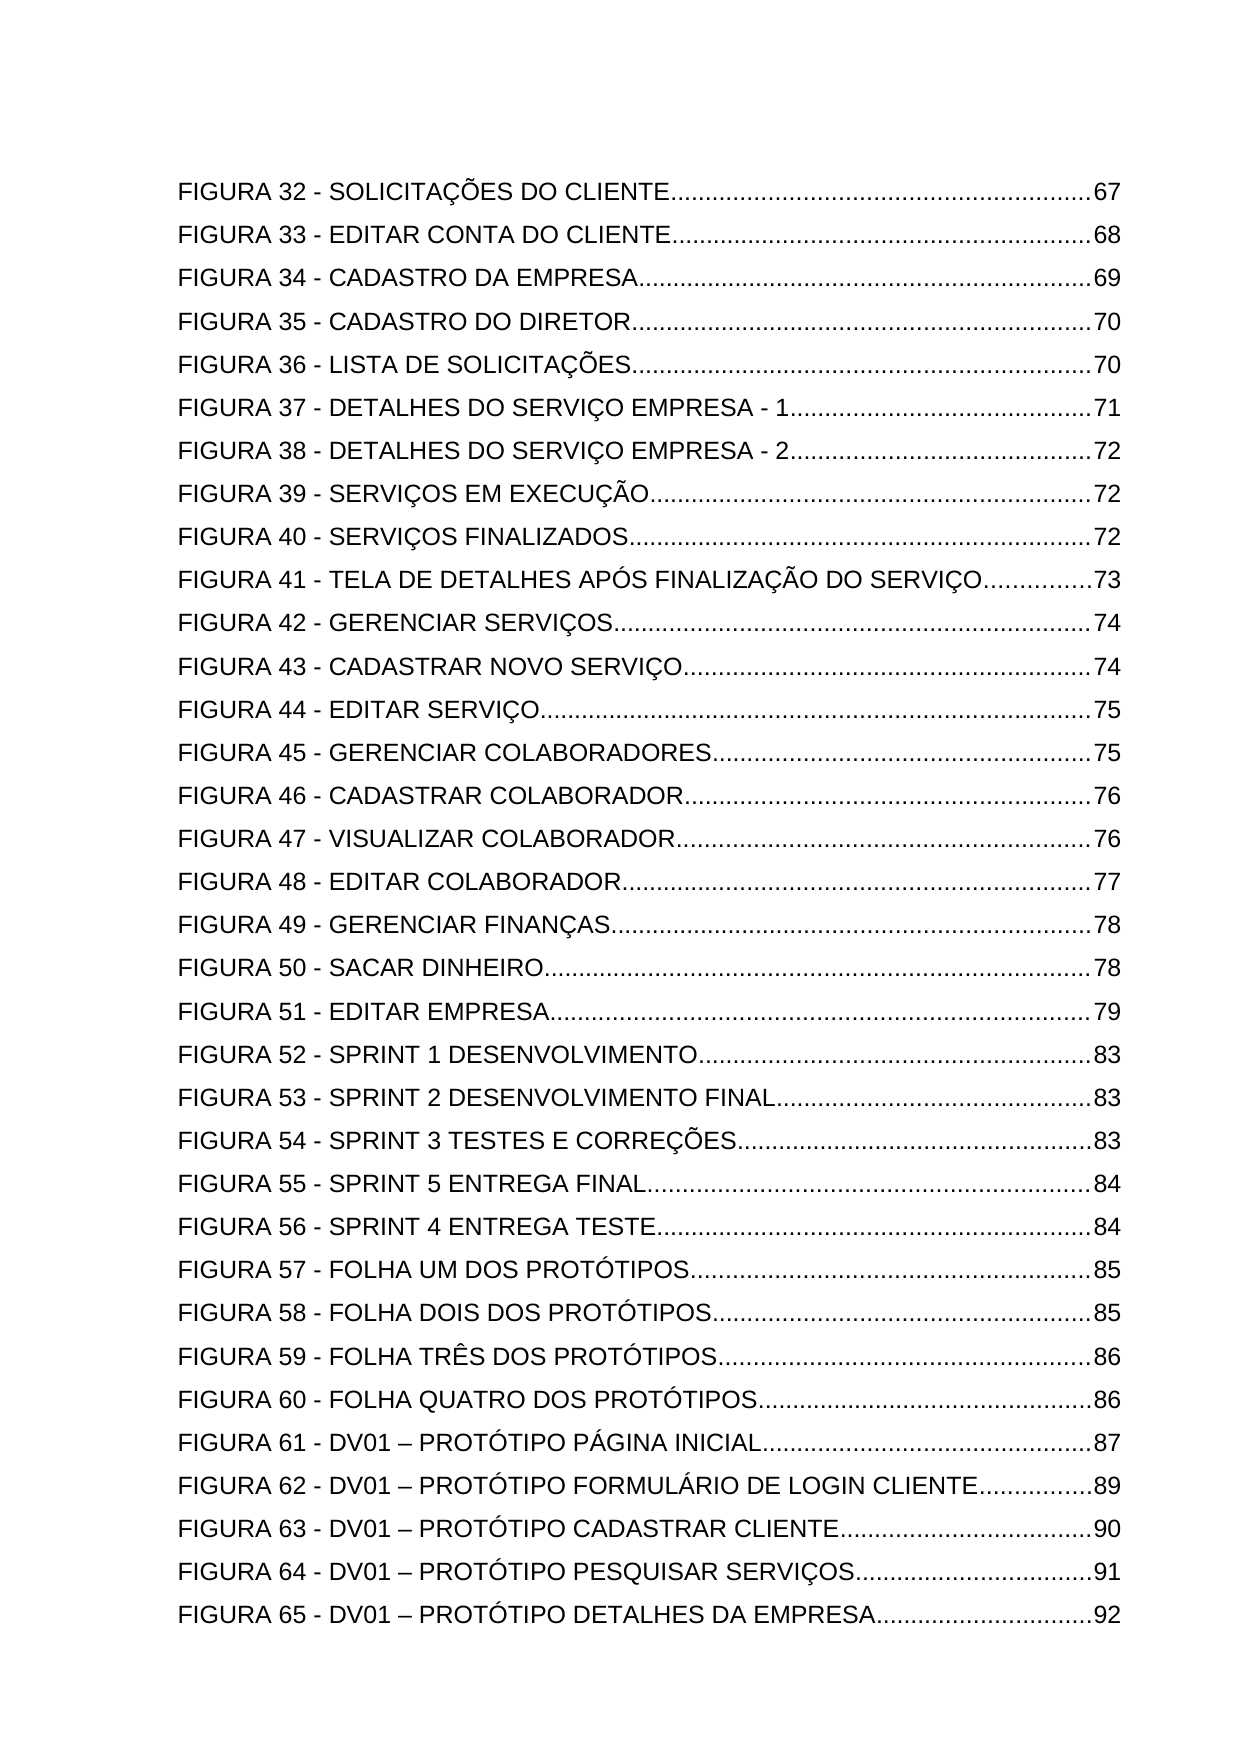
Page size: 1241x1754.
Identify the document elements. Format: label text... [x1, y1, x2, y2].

text FIGURA 65 - DV01 – PROTÓTIPO DETALHES DA EMPRESA 92 [177, 1600, 1122, 1629]
text FIGURA 36 - LISTA DE SOLICITAÇÕES 70 [177, 350, 1122, 378]
text FIGURA 38 - DETALHES DO SERVIÇO EMPRESA - 2 72 [177, 436, 1122, 465]
text FIGURA 64 - DV01 – PROTÓTIPO PESQUISAR SERVIÇOS 91 [177, 1557, 1122, 1586]
text FIGURA 39 - SERVIÇOS EM EXECUÇÃO 72 [177, 479, 1122, 508]
text FIGURA 52 - SPRINT 1 DESENVOLVIMENTO 83 [177, 1040, 1122, 1068]
text FIGURA 42 - GERENCIAR SERVIÇOS 74 [177, 608, 1122, 637]
text FIGURA 33 - EDITAR CONTA DO CLIENTE 68 [177, 220, 1122, 249]
text FIGURA 51 - EDITAR EMPRESA 79 [177, 997, 1122, 1025]
text FIGURA 58 - FOLHA DOIS DOS PROTÓTIPOS 85 [177, 1298, 1122, 1327]
text FIGURA 57 - FOLHA UM DOS PROTÓTIPOS 85 [177, 1255, 1122, 1284]
text FIGURA 56 - SPRINT 4 ENTREGA TESTE 84 [177, 1212, 1122, 1241]
text FIGURA 48 - EDITAR COLABORADOR 77 [177, 867, 1122, 896]
text FIGURA 43 - CADASTRAR NOVO SERVIÇO 74 [177, 652, 1122, 680]
text FIGURA 35 - CADASTRO DO DIRETOR 70 [177, 307, 1122, 335]
text FIGURA 63 - DV01 – PROTÓTIPO CADASTRAR CLIENTE 90 [177, 1514, 1122, 1543]
text FIGURA 50 - SACAR DINHEIRO 78 [177, 953, 1122, 982]
text FIGURA 45 - GERENCIAR COLABORADORES 75 [177, 738, 1122, 767]
text FIGURA 55 - SPRINT 5 ENTREGA FINAL 84 [177, 1169, 1122, 1198]
text FIGURA 54 - SPRINT 3 TESTES E CORREÇÕES 83 [177, 1126, 1122, 1155]
text FIGURA 41 - TELA DE DETALHES APÓS FINALIZAÇÃO DO SERVIÇO 73 [177, 565, 1122, 594]
text FIGURA 62 - DV01 – PROTÓTIPO FORMULÁRIO DE LOGIN CLIENTE 89 [177, 1471, 1122, 1500]
text FIGURA 37 - DETALHES DO SERVIÇO EMPRESA - 1 71 [177, 393, 1122, 422]
text FIGURA 46 - CADASTRAR COLABORADOR 76 [177, 781, 1122, 810]
text FIGURA 32 - SOLICITAÇÕES DO CLIENTE 67 [177, 177, 1122, 206]
text FIGURA 59 - FOLHA TRÊS DOS PROTÓTIPOS 86 [177, 1342, 1122, 1370]
text FIGURA 60 - FOLHA QUATRO DOS PROTÓTIPOS 86 [177, 1385, 1122, 1413]
text FIGURA 61 - DV01 – PROTÓTIPO PÁGINA INICIAL 87 [177, 1428, 1122, 1457]
text FIGURA 40 - SERVIÇOS FINALIZADOS 72 [177, 522, 1122, 551]
text FIGURA 49 - GERENCIAR FINANÇAS 78 [177, 910, 1122, 939]
text FIGURA 53 - SPRINT 2 DESENVOLVIMENTO FINAL 83 [177, 1083, 1122, 1112]
text FIGURA 44 - EDITAR SERVIÇO 75 [177, 695, 1122, 723]
text FIGURA 47 - VISUALIZAR COLABORADOR 76 [177, 824, 1122, 853]
text FIGURA 34 - CADASTRO DA EMPRESA 69 [177, 263, 1122, 292]
